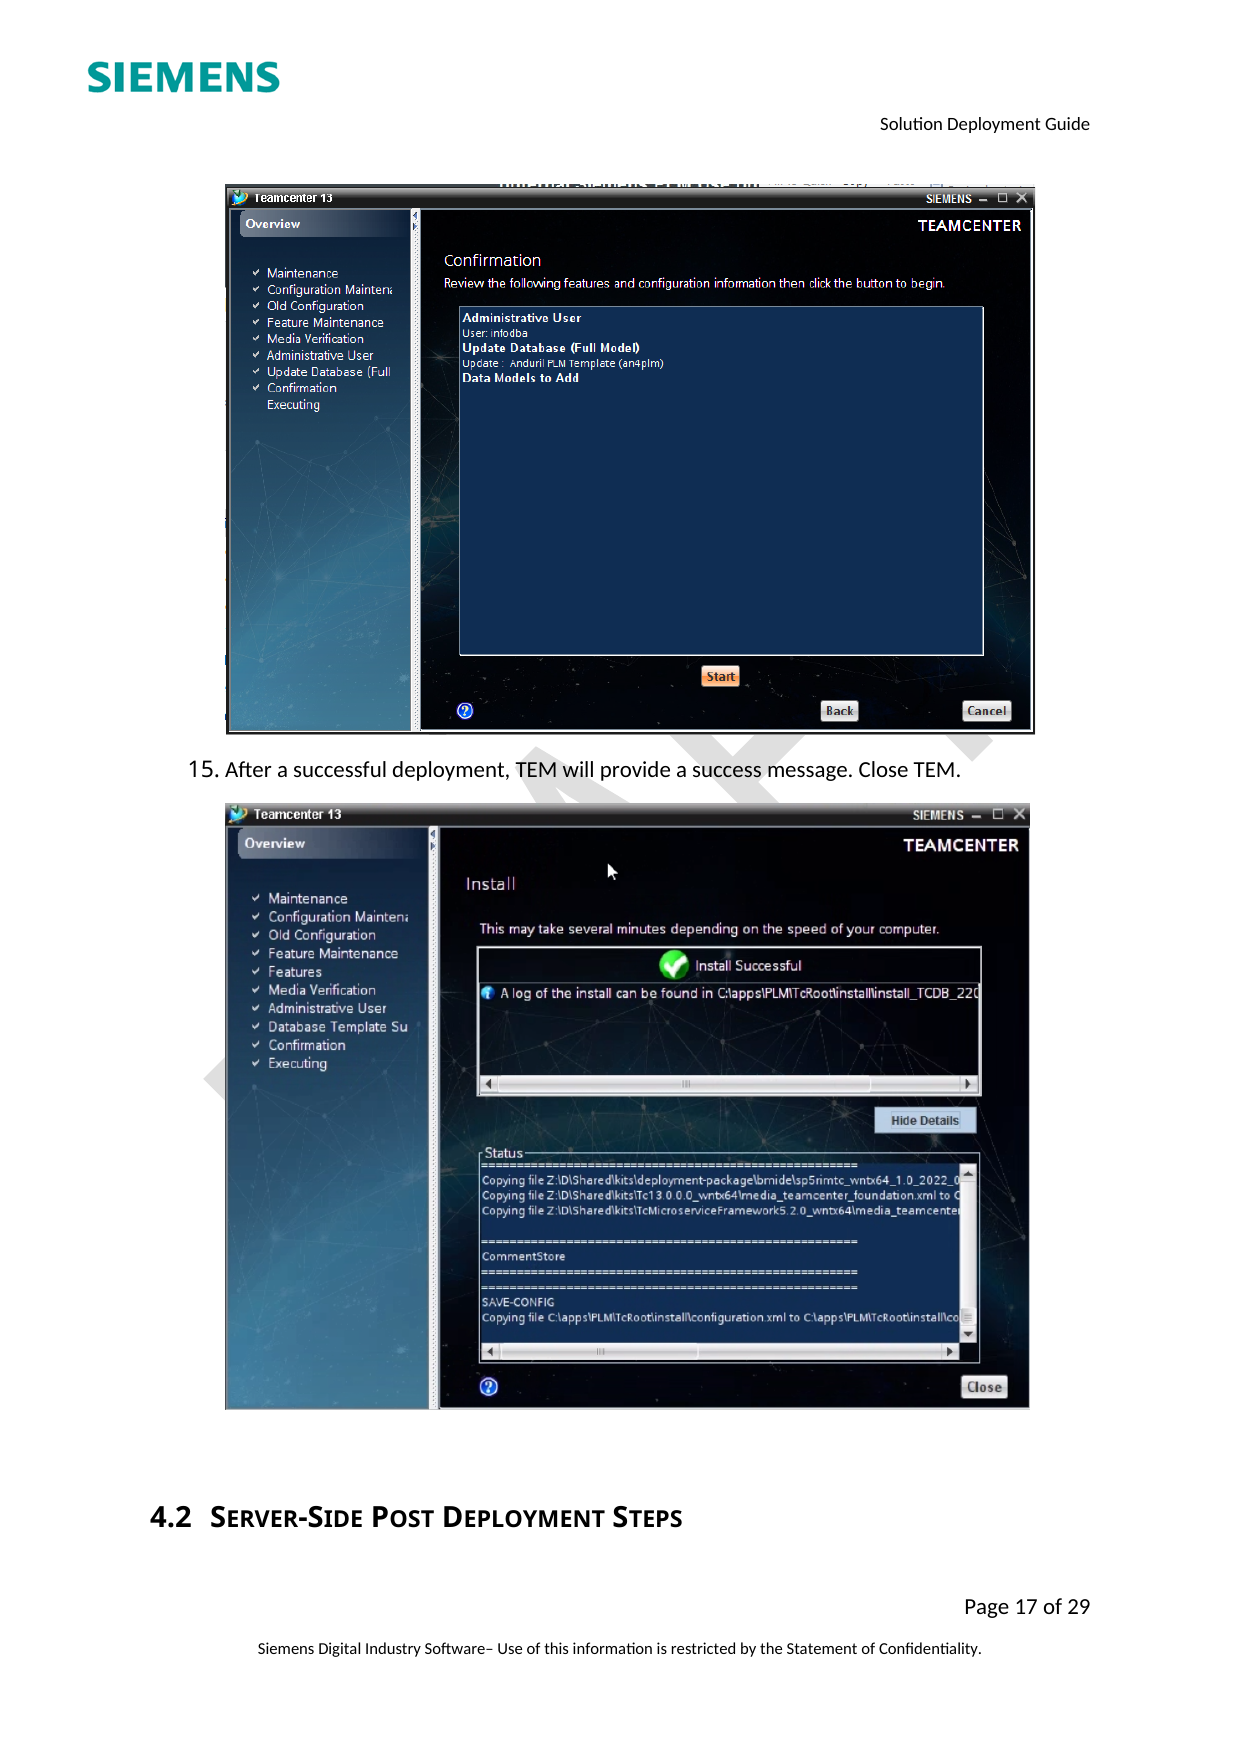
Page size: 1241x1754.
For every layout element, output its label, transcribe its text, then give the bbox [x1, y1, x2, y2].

picture [225, 803, 1030, 1410]
list After a successful deployment, TEM will provide a success message. Close TEM. [187, 753, 1090, 784]
picture [225, 184, 1035, 735]
picture [82, 56, 286, 97]
subtitle Server-Side Post Deployment Steps [150, 1496, 1090, 1536]
